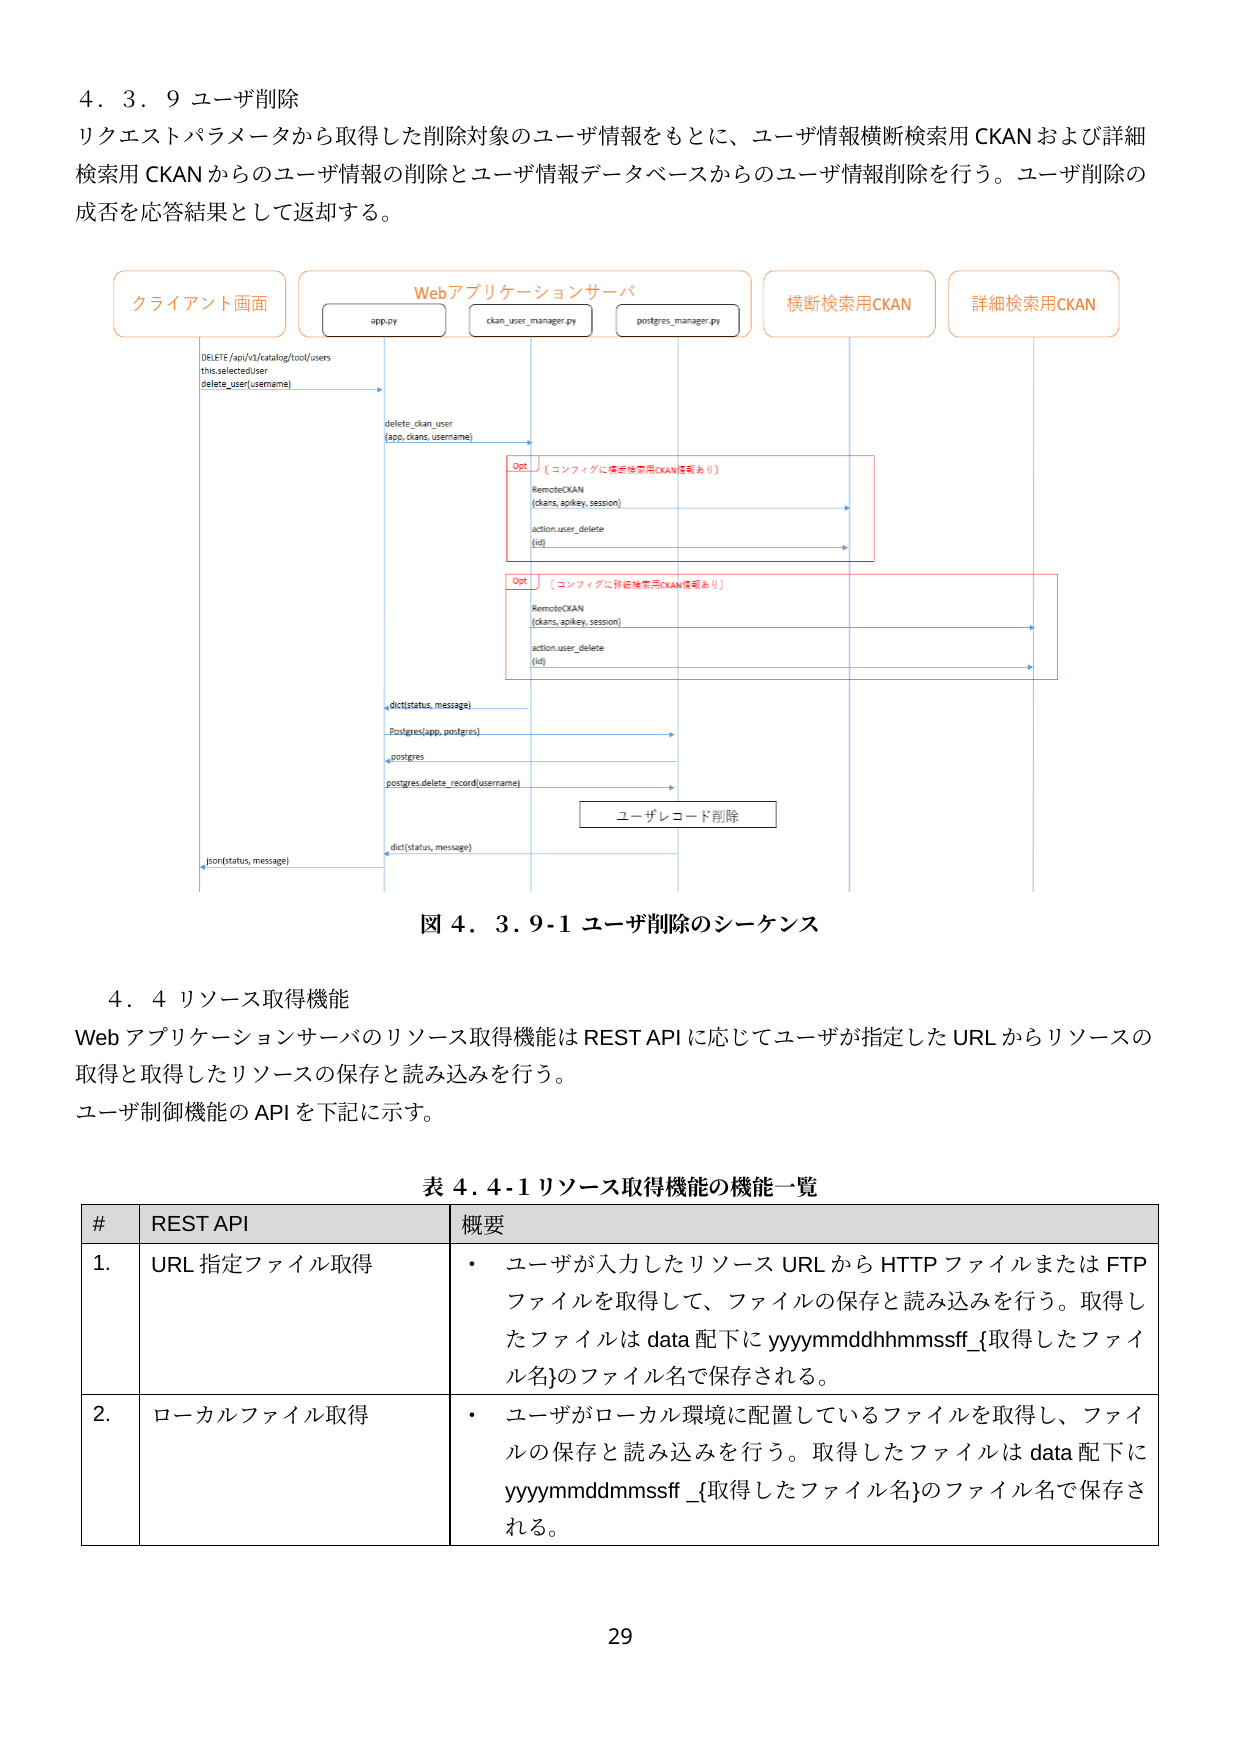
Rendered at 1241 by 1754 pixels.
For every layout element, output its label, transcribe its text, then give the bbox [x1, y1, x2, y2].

table_cell ユーザが入力したリソースURLからHTTPファイルまたはFTPファイルを取得して、ファイルの保存と読み込みを行う。取得したファイルはdata配下にyyyymmddhhmmssff_{取得したファイル名}のファイル名で保存される。 [451, 1244, 1158, 1394]
subtitle ユーザ削除 [75, 79, 1165, 117]
table_header # [82, 1205, 139, 1243]
text リクエストパラメータから取得した削除対象のユーザ情報をもとに、ユーザ情報横断検索用CKANおよび詳細検索用CKANからのユーザ情報の削除とユーザ情報データベースからのユーザ情報削除を行う。ユーザ削除の成否を応答結果として返却する。 [75, 117, 1165, 229]
table_cell URL指定ファイル取得 [140, 1244, 449, 1394]
picture [113, 266, 1126, 892]
table_cell ユーザがローカル環境に配置しているファイルを取得し、ファイルの保存と読み込みを行う。取得したファイルはdata配下にyyyymmddmmssff _{取得したファイル名}のファイル名で保存される。 [451, 1395, 1158, 1545]
table_header 概要 [451, 1205, 1158, 1243]
table_cell [82, 1244, 139, 1394]
text ユーザ制御機能のAPIを下記に示す。 [75, 1092, 1165, 1129]
table_header REST API [140, 1205, 449, 1243]
table_cell ローカルファイル取得 [140, 1395, 449, 1545]
text 表 ４. ４-１リソース取得機能の機能一覧 [75, 1167, 1165, 1204]
table_cell [82, 1395, 139, 1545]
subtitle リソース取得機能 [104, 979, 1165, 1017]
text Webアプリケーションサーバのリソース取得機能はREST APIに応じてユーザが指定したURLからリソースの取得と取得したリソースの保存と読み込みを行う。 [75, 1017, 1165, 1092]
text 図 ４．３. ９-１ ユーザ削除のシーケンス [75, 904, 1165, 942]
